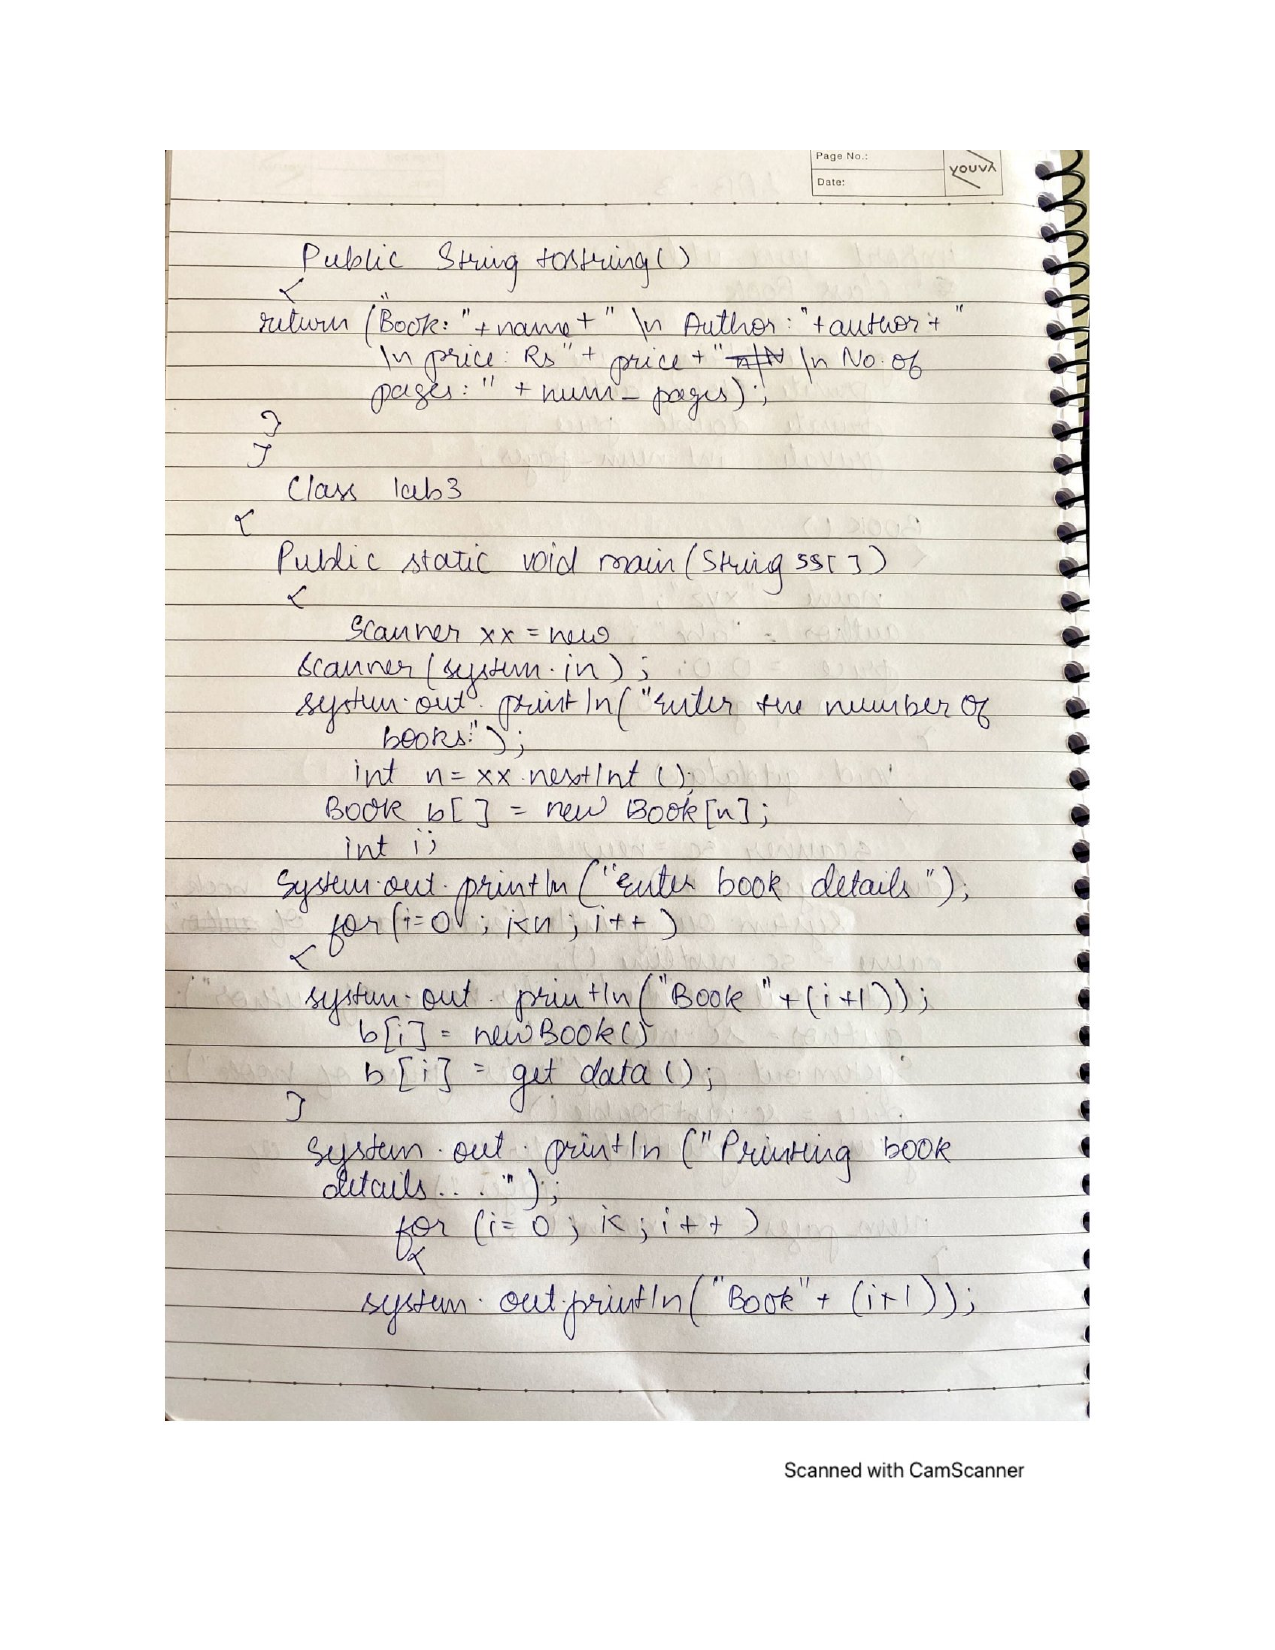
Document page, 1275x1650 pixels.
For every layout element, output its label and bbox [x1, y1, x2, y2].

picture [150, 150, 1105, 1500]
